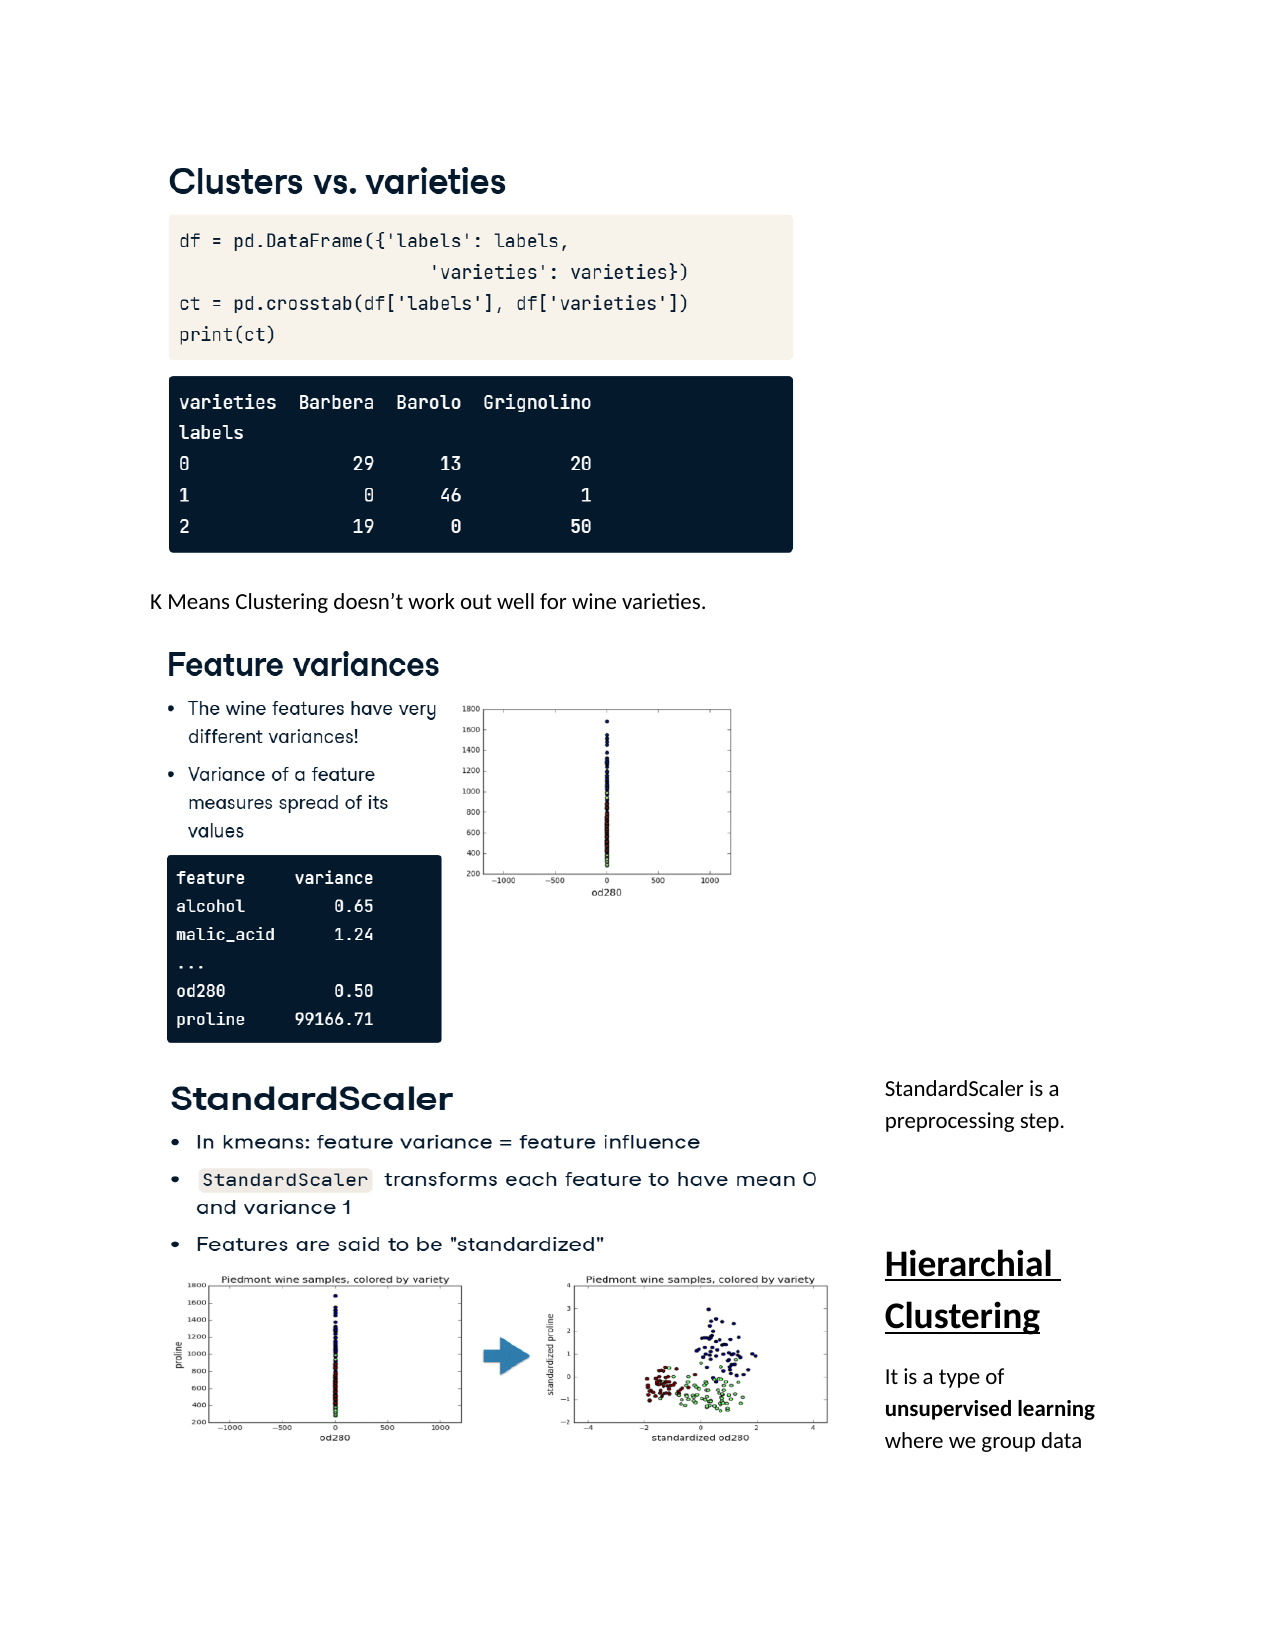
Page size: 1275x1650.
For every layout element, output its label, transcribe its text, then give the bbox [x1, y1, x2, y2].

text StandardScaler is a preprocessing step. [865, 1074, 1125, 1134]
text K Means Clustering doesn’t work out well for wine varieties. [150, 587, 1125, 615]
picture [150, 636, 763, 1053]
picture [150, 1073, 865, 1446]
picture [150, 150, 823, 567]
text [150, 1362, 1125, 1454]
text Hierarchial Clustering [865, 1240, 1125, 1338]
